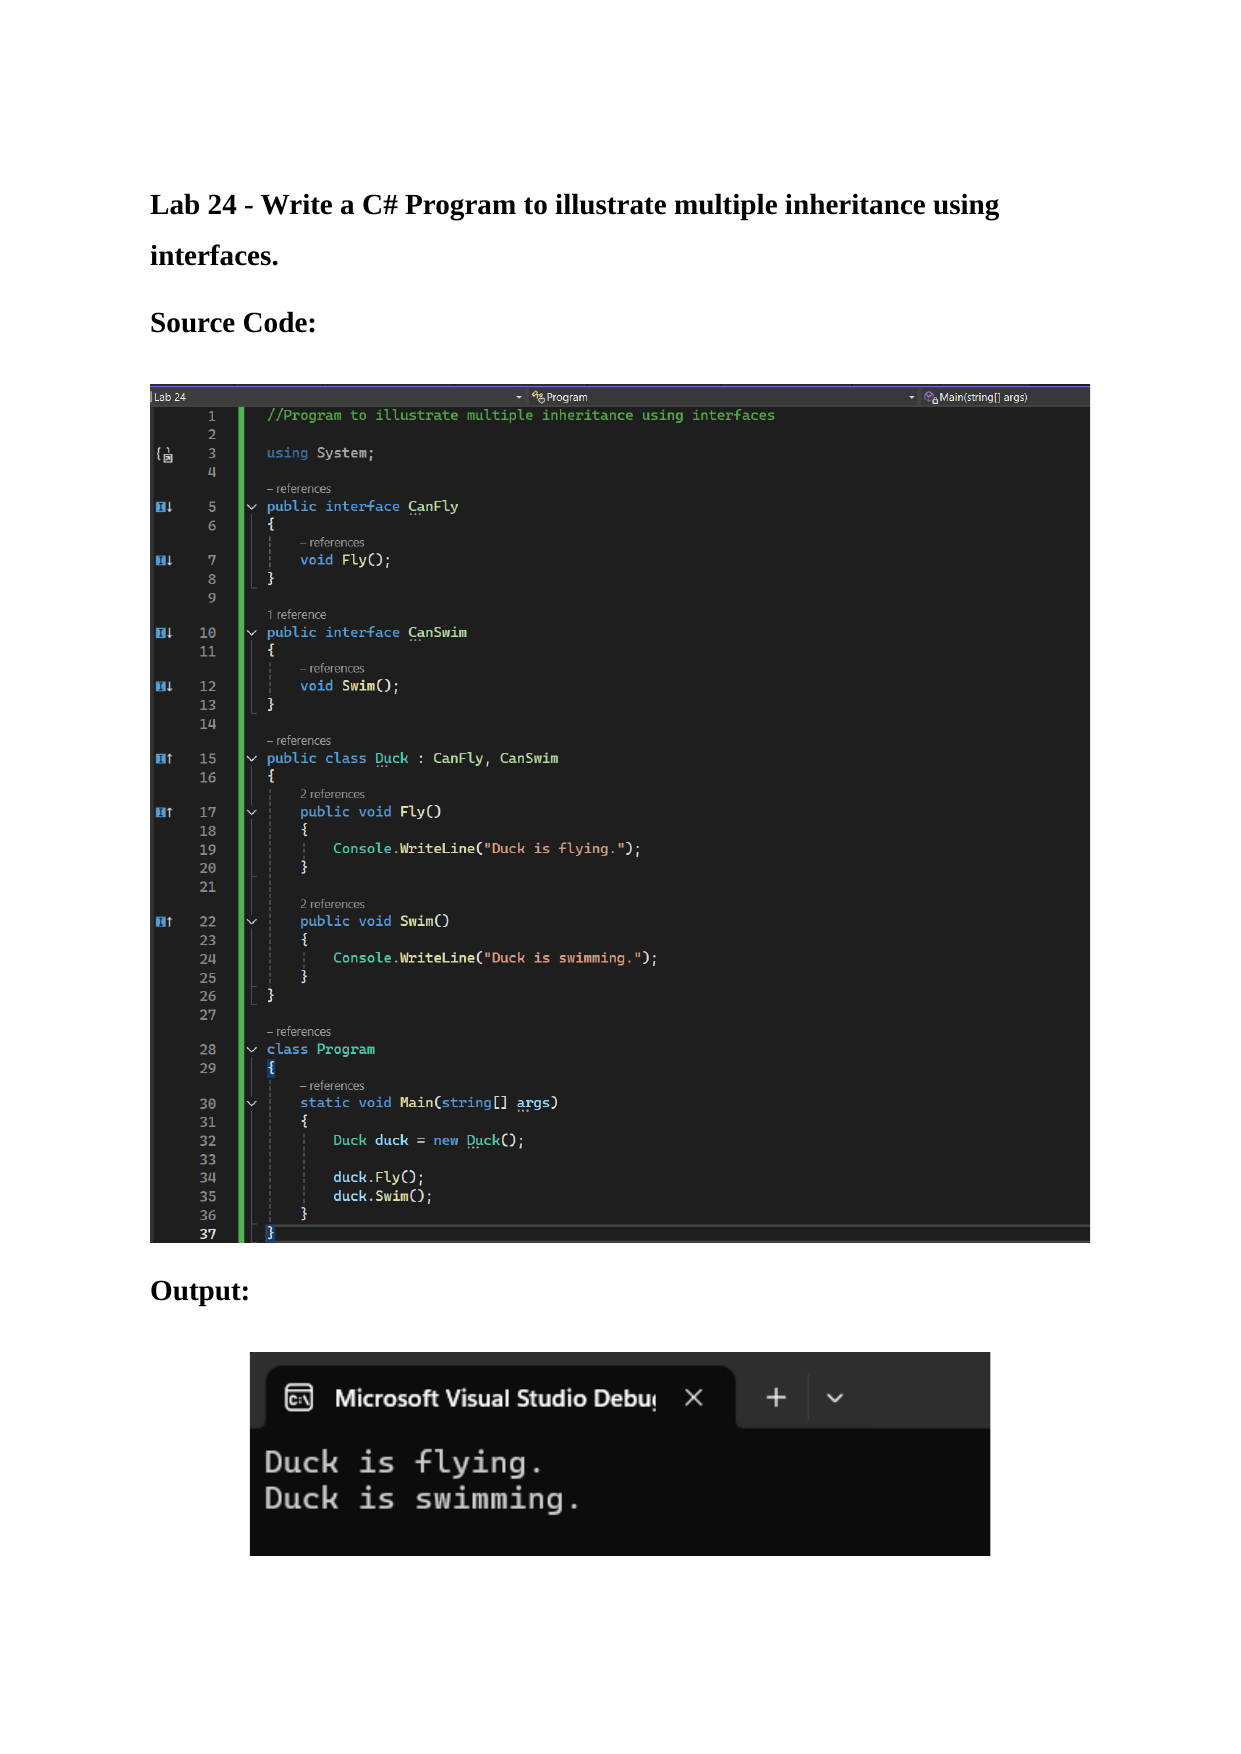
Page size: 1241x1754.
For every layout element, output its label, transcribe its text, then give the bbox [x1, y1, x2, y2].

subtitle Output: [150, 1273, 1090, 1307]
subtitle Source Code: [150, 305, 1090, 338]
subtitle Lab 24 - Write a C# Program to illustrate multiple inheritance using interfaces. [150, 187, 1090, 271]
picture [249, 1352, 991, 1556]
picture [150, 384, 1091, 1243]
